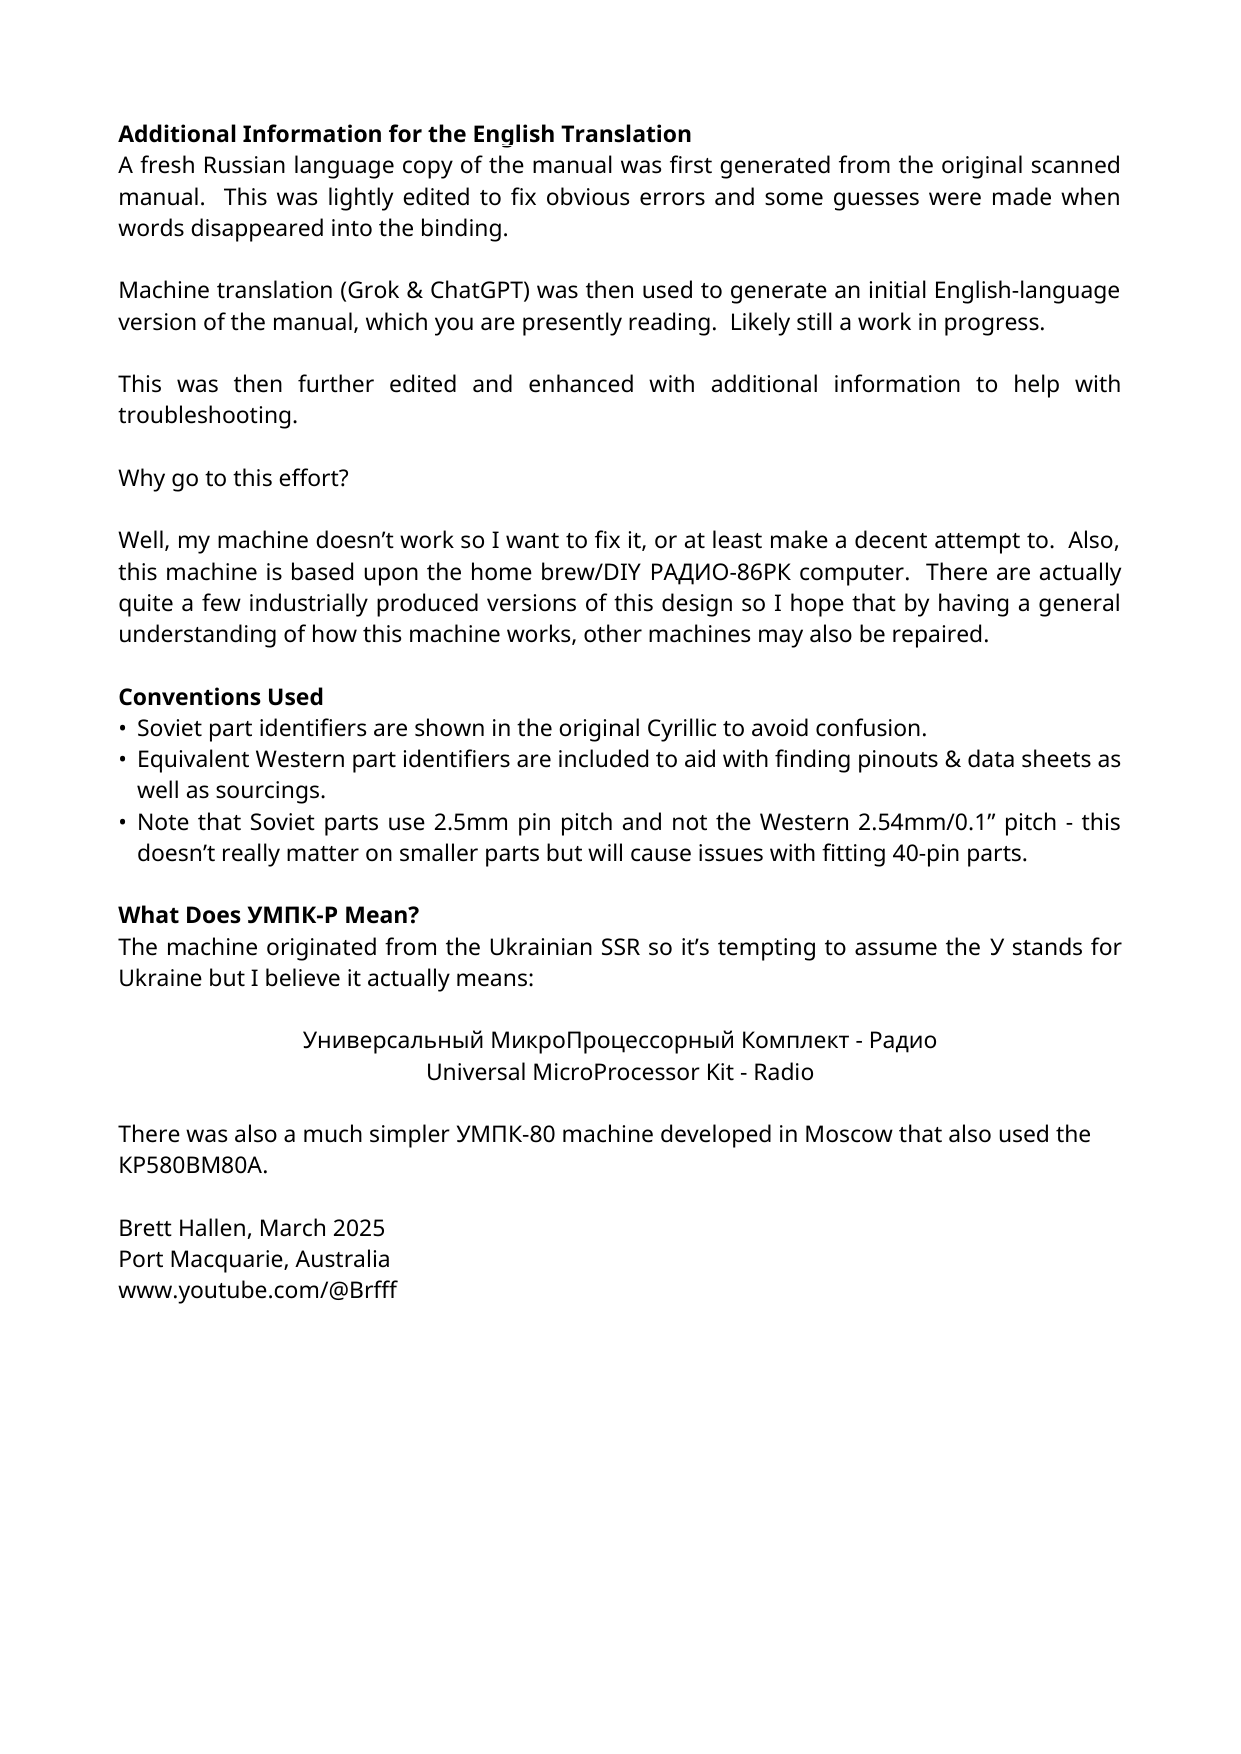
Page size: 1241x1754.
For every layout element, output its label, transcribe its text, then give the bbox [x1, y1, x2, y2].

text Universal MicroProcessor Kit - Radio [118, 1056, 1122, 1087]
text Port Macquarie, Australia [118, 1243, 1122, 1274]
text The machine originated from the Ukrainian SSR so it’s tempting to assume the У stands for Ukraine but I believe it actually means: [118, 931, 1122, 993]
text Универсальный МикроПроцессорный Комплект - Радио [118, 1024, 1122, 1056]
list Soviet part identifiers are shown in the original Cyrillic to avoid confusion. [118, 712, 1122, 743]
text A fresh Russian language copy of the manual was first generated from the original scanned manual. This was lightly edited to fix obvious errors and some guesses were made when words disappeared into the binding. [118, 149, 1122, 243]
text Machine translation (Grok & ChatGPT) was then used to generate an initial English-language version of the manual, which you are presently reading. Likely still a work in progress. [118, 274, 1122, 337]
list Note that Soviet parts use 2.5mm pin pitch and not the Western 2.54mm/0.1” pitch - this doesn’t really matter on smaller parts but will cause issues with fitting 40-pin parts. [118, 806, 1122, 868]
list Equivalent Western part identifiers are included to aid with finding pinouts & data sheets as well as sourcings. [118, 743, 1122, 806]
text This was then further edited and enhanced with additional information to help with troubleshooting. [118, 368, 1122, 431]
text There was also a much simpler УМПК-80 machine developed in Moscow that also used the КР580ВМ80А. [118, 1118, 1122, 1181]
text Why go to this effort? [118, 462, 1122, 493]
text Well, my machine doesn’t work so I want to fix it, or at least make a decent attempt to. Also, this machine is based upon the home brew/DIY РАДИО-86РК computer. There are actually quite a few industrially produced versions of this design so I hope that by having a general understanding of how this machine works, other machines may also be repaired. [118, 524, 1122, 649]
text www.youtube.com/@Brfff [118, 1274, 1122, 1306]
text Brett Hallen, March 2025 [118, 1212, 1122, 1243]
text What Does УМПК-Р Mean? [118, 899, 1122, 931]
text Additional Information for the English Translation [118, 118, 1122, 149]
text Conventions Used [118, 681, 1122, 712]
